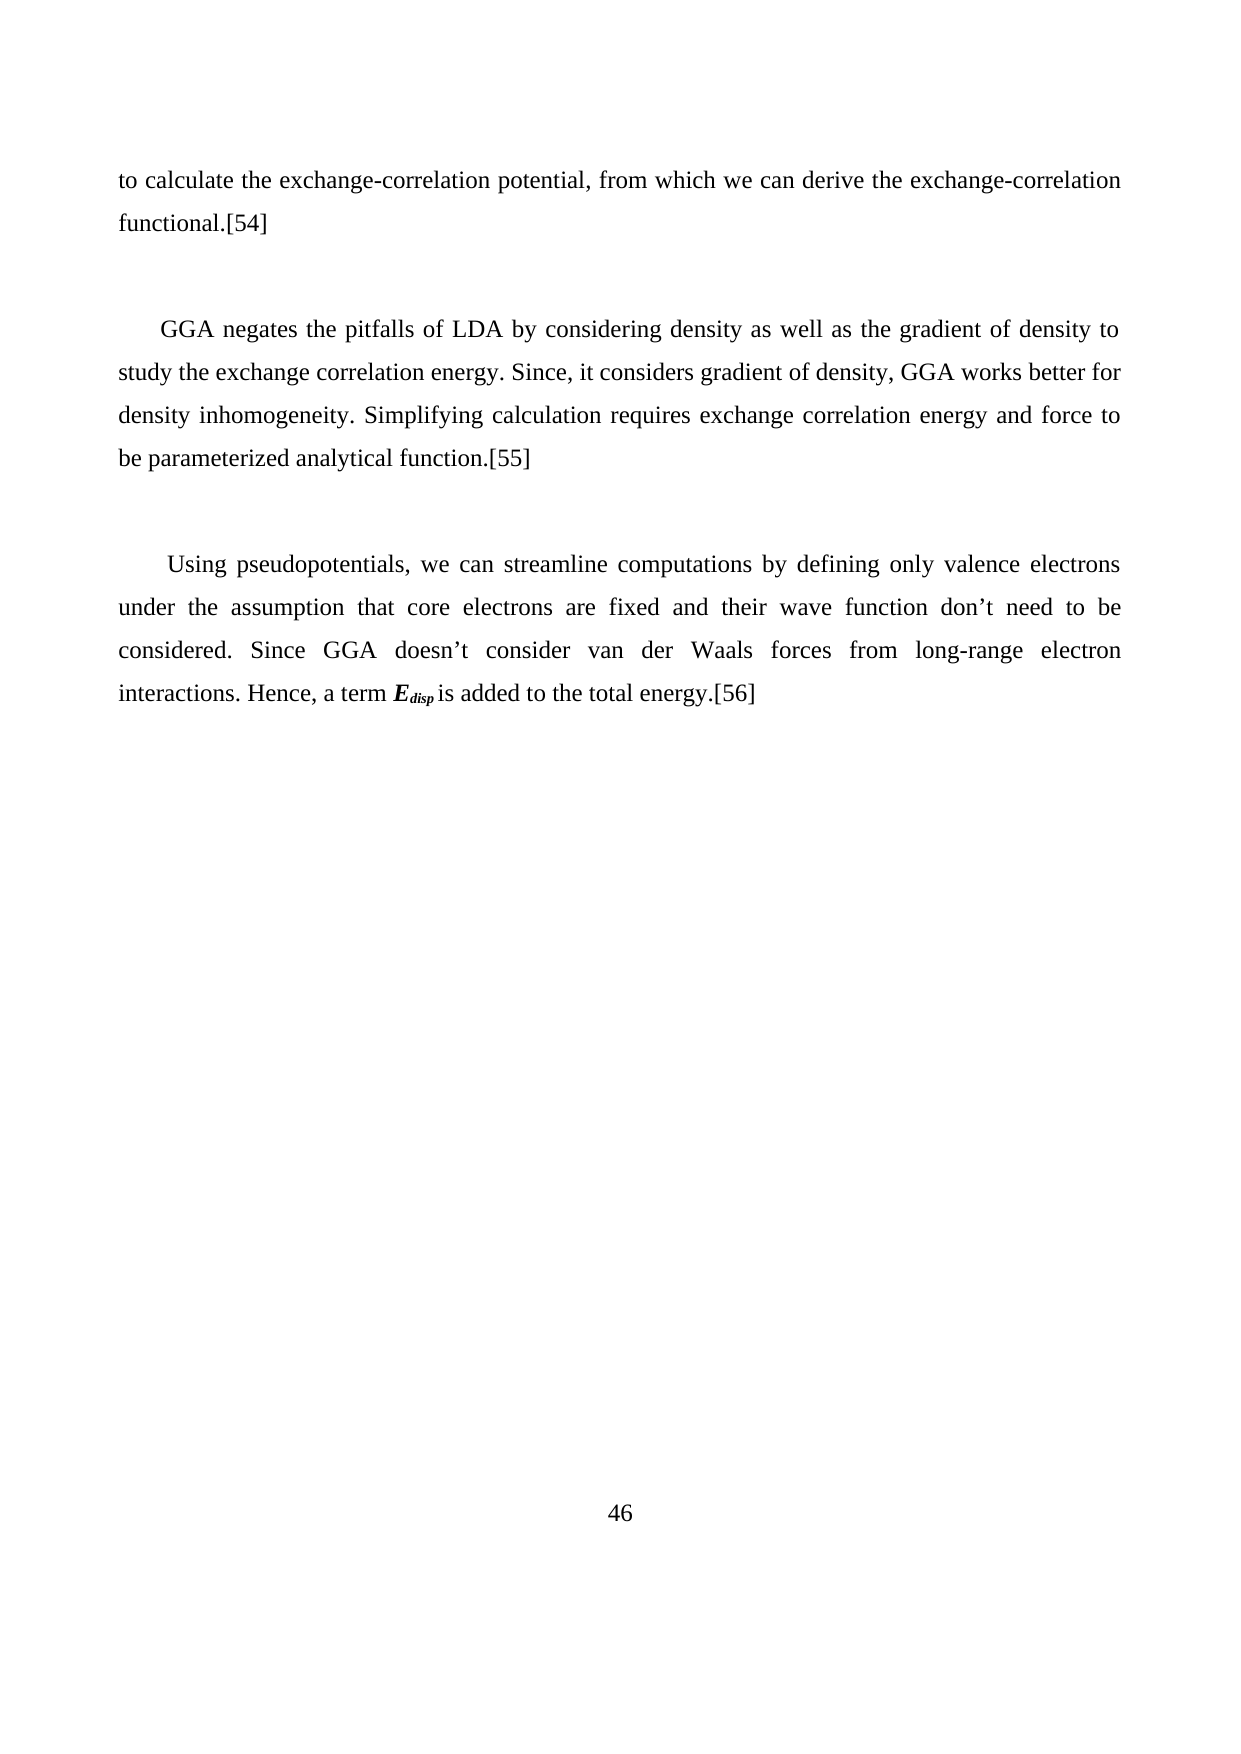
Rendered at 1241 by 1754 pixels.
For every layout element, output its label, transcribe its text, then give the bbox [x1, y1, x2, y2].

text GGA negates the pitfalls of LDA by considering density as well as the gradient of density to study the exchange correlation energy. Since, it considers gradient of density, GGA works better for density inhomogeneity. Simplifying calculation requires exchange correlation energy and force to be parameterized analytical function. [118, 314, 1122, 472]
text Using pseudopotentials, we can streamline computations by defining only valence electrons under the assumption that core electrons are fixed and their wave function don’t need to be considered. Since GGA doesn’t consider van der Waals forces from long-range electron interactions. Hence, a term Edisp is added to the total energy. [118, 549, 1122, 707]
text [118, 165, 1122, 237]
